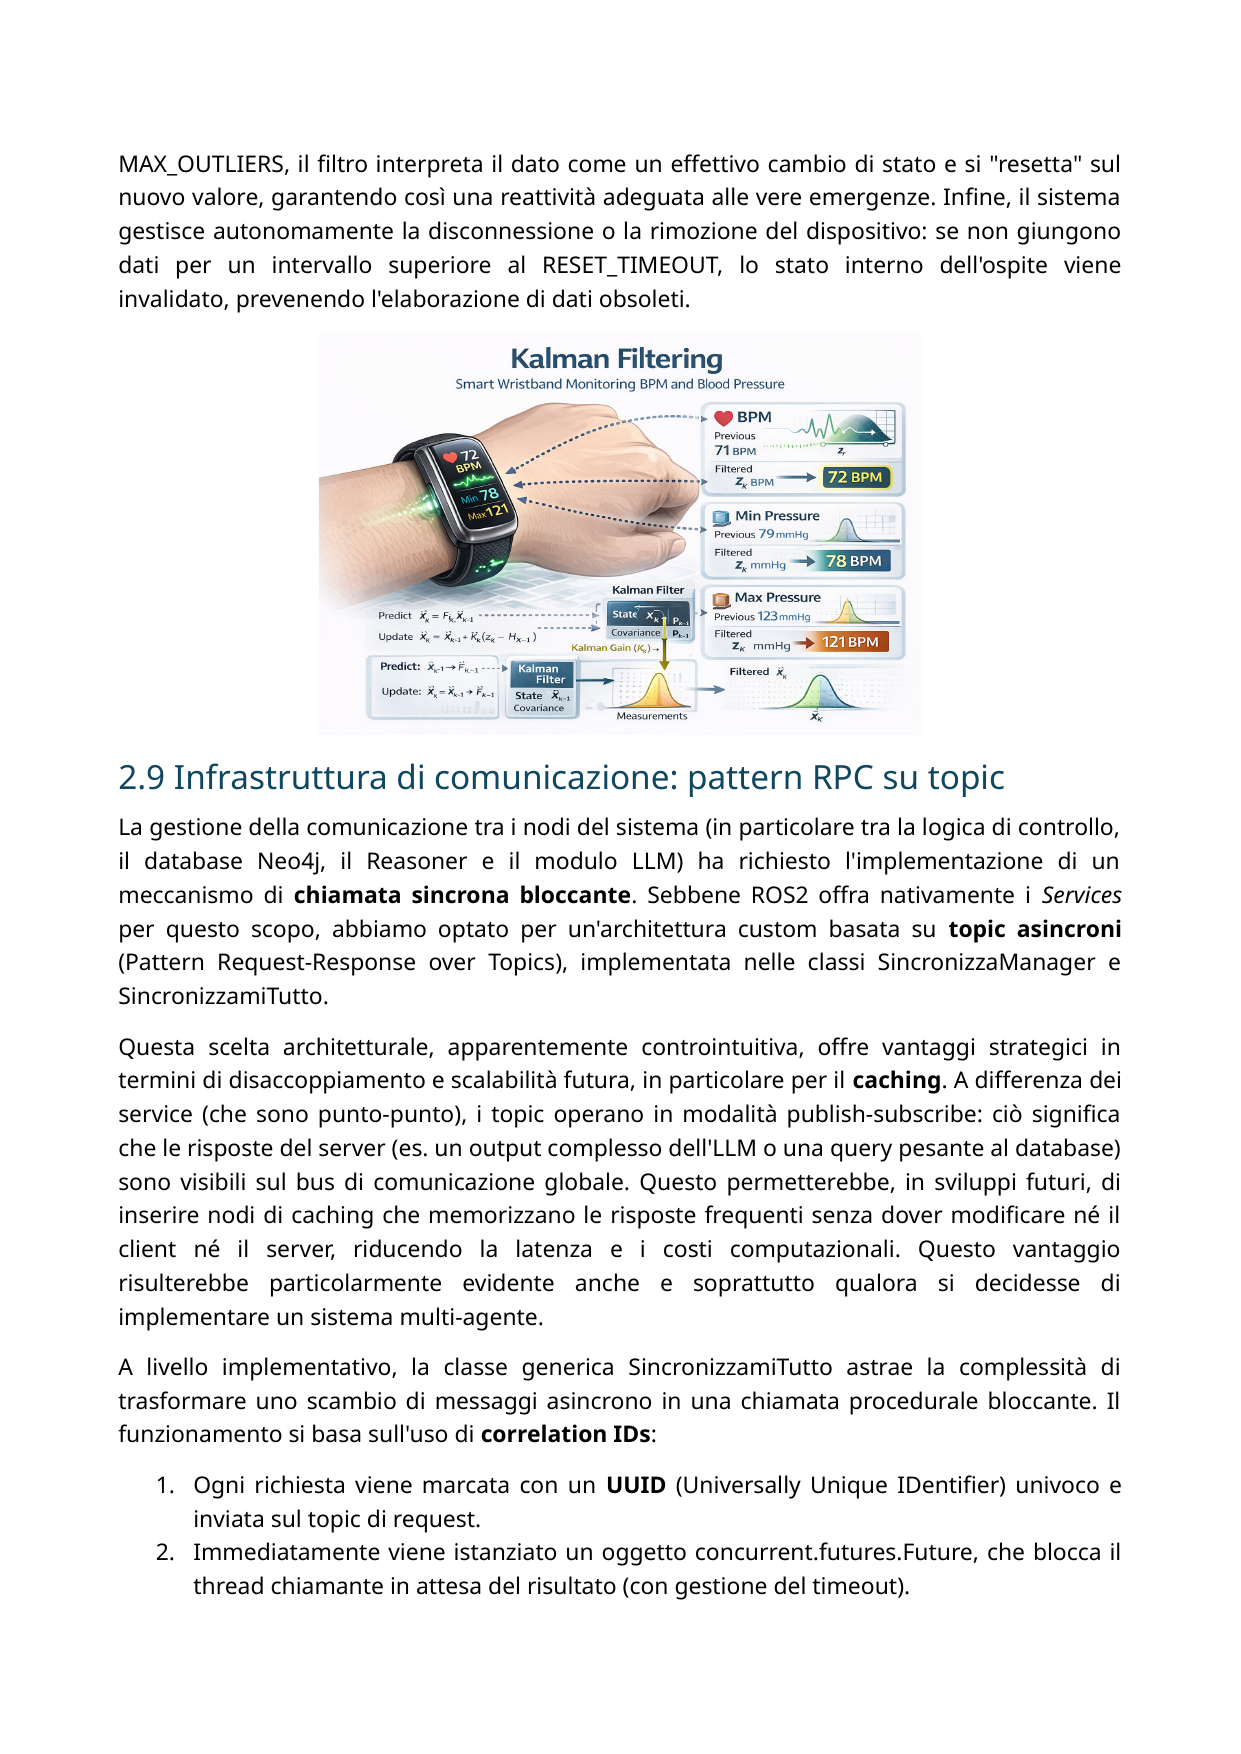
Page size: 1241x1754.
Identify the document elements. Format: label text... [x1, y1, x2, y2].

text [118, 148, 1122, 314]
subtitle 2.9 Infrastruttura di comunicazione: pattern RPC su topic [118, 754, 1122, 799]
list Ogni richiesta viene marcata con un UUID (Universally Unique IDentifier) univoco e inviata sul topic di request. [156, 1469, 1122, 1534]
text Questa scelta architetturale, apparentemente controintuitiva, offre vantaggi strategici in termini di disaccoppiamento e scalabilità futura, in particolare per il caching. A differenza dei service (che sono punto-punto), i topic operano in modalità publish-subscribe: ciò significa che le risposte del server (es. un output complesso dell'LLM o una query pesante al database) sono visibili sul bus di comunicazione globale. Questo permetterebbe, in sviluppi futuri, di inserire nodi di caching che memorizzano le risposte frequenti senza dover modificare né il client né il server, riducendo la latenza e i costi computazionali. Questo vantaggio risulterebbe particolarmente evidente anche e soprattutto qualora si decidesse di implementare un sistema multi-agente. [118, 1031, 1122, 1332]
picture [318, 333, 922, 735]
text La gestione della comunicazione tra i nodi del sistema (in particolare tra la logica di controllo, il database Neo4j, il Reasoner e il modulo LLM) ha richiesto l'implementazione di un meccanismo di chiamata sincrona bloccante. Sebbene ROS2 offra nativamente i Services per questo scopo, abbiamo optato per un'architettura custom basata su topic asincroni (Pattern Request-Response over Topics), implementata nelle classi SincronizzaManager e SincronizzamiTutto. [118, 811, 1122, 1011]
list Immediatamente viene istanziato un oggetto concurrent.futures.Future, che blocca il thread chiamante in attesa del risultato (con gestione del timeout). [156, 1536, 1122, 1601]
text A livello implementativo, la classe generica SincronizzamiTutto astrae la complessità di trasformare uno scambio di messaggi asincrono in una chiamata procedurale bloccante. Il funzionamento si basa sull'uso di correlation IDs: [118, 1351, 1122, 1450]
